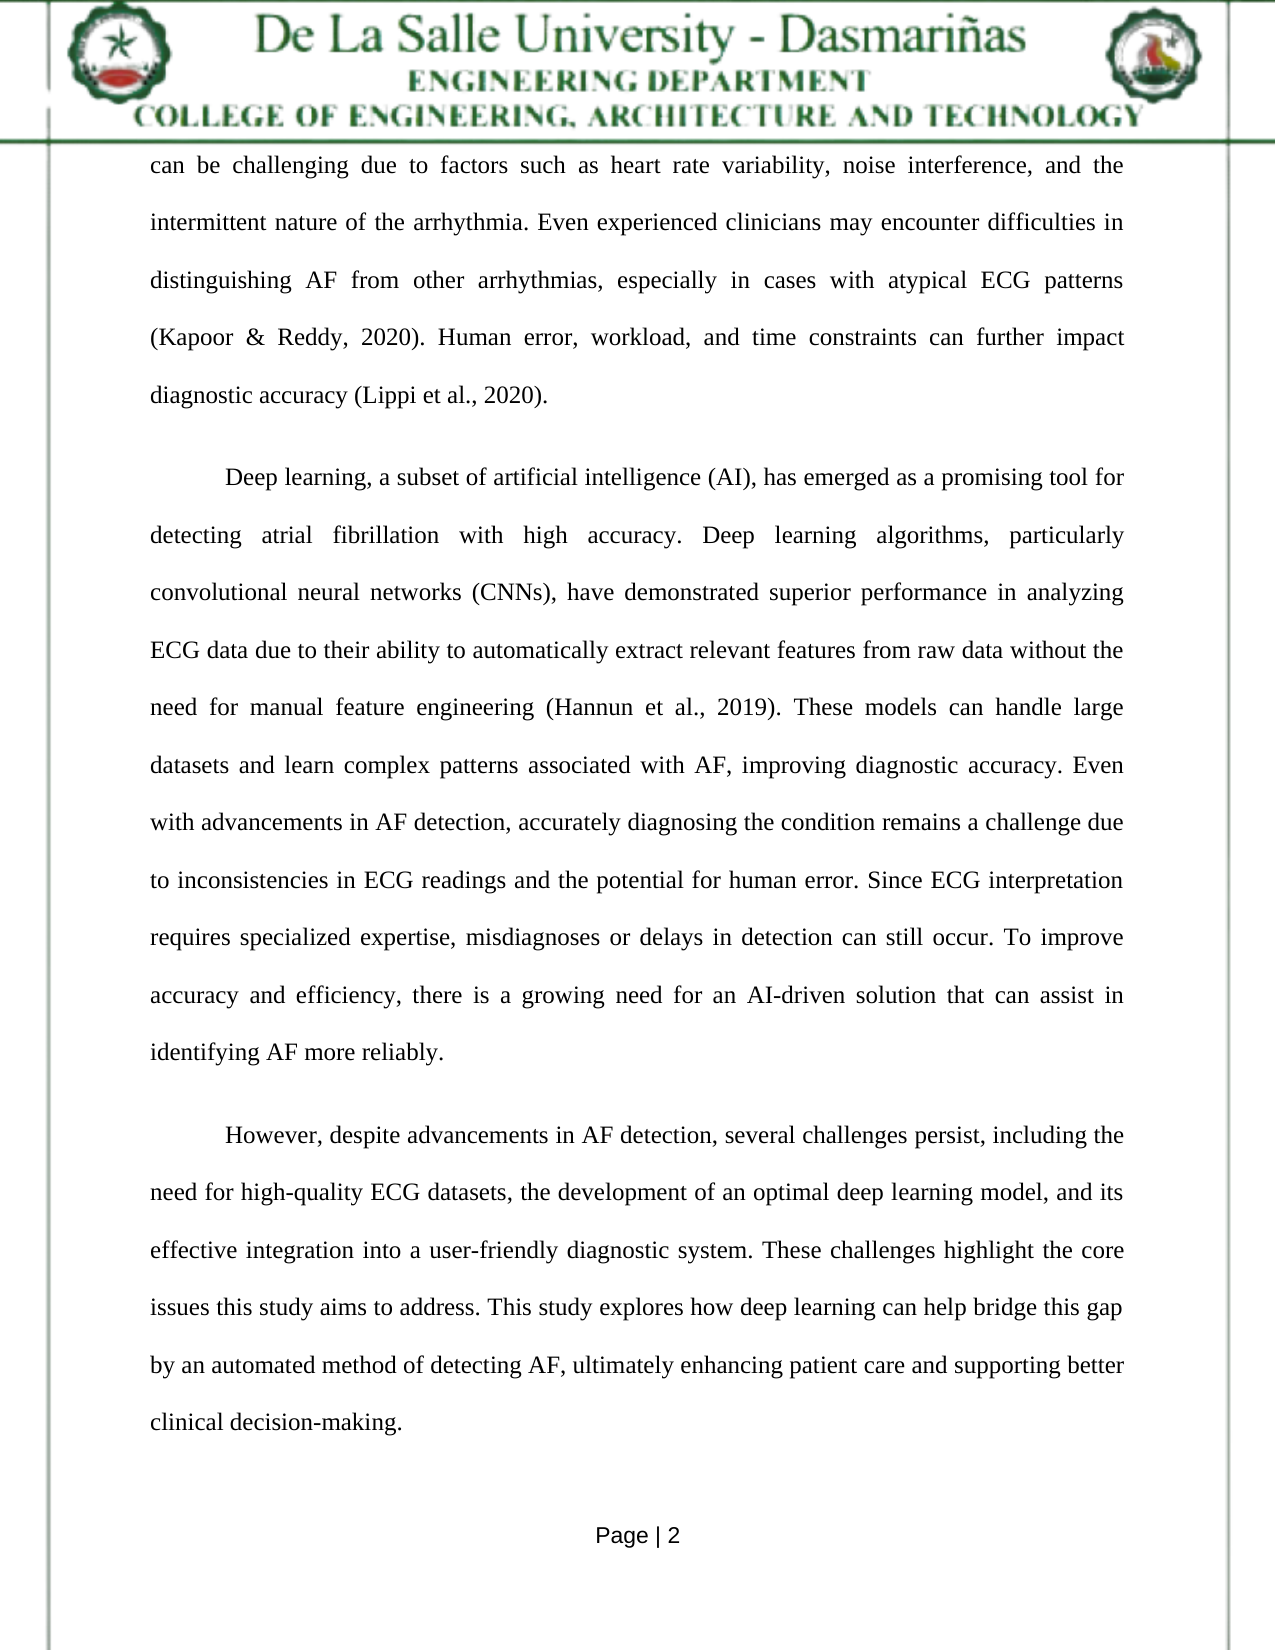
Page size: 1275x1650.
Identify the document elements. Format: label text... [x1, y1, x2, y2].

picture [0, 0, 1275, 1650]
text However, despite advancements in AF detection, several challenges persist, including the need for high-quality ECG datasets, the development of an optimal deep learning model, and its effective integration into a user-friendly diagnostic system. These challenges highlight the core issues this study aims to address. This study explores how deep learning can help bridge this gap by an automated method of detecting AF, ultimately enhancing patient care and supporting better clinical decision-making. [150, 1120, 1125, 1436]
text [150, 150, 1125, 409]
text Deep learning, a subset of artificial intelligence (AI), has emerged as a promising tool for detecting atrial fibrillation with high accuracy. Deep learning algorithms, particularly convolutional neural networks (CNNs), have demonstrated superior performance in analyzing ECG data due to their ability to automatically extract relevant features from raw data without the need for manual feature engineering (Hannun et al., 2019). These models can handle large datasets and learn complex patterns associated with AF, improving diagnostic accuracy. Even with advancements in AF detection, accurately diagnosing the condition remains a challenge due to inconsistencies in ECG readings and the potential for human error. Since ECG interpretation requires specialized expertise, misdiagnoses or delays in detection can still occur. To improve accuracy and efficiency, there is a growing need for an AI-driven solution that can assist in identifying AF more reliably. [150, 462, 1125, 1066]
